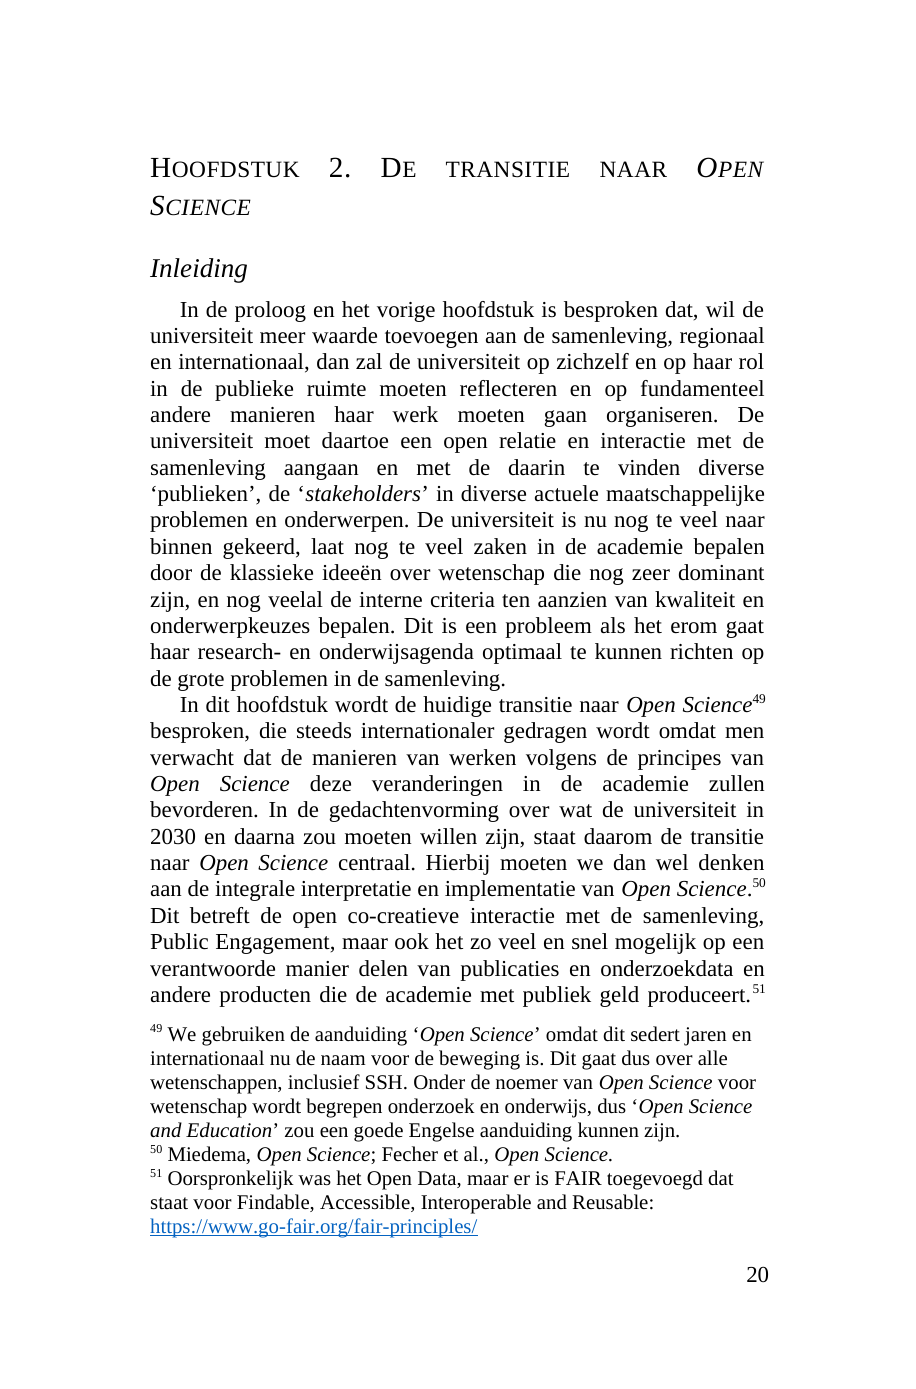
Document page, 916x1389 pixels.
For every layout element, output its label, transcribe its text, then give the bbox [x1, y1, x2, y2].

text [150, 691, 766, 1007]
text In de proloog en het vorige hoofdstuk is besproken dat, wil de universiteit meer waarde toevoegen aan de samenleving, regionaal en internationaal, dan zal de universiteit op zichzelf en op haar rol in de publieke ruimte moeten reflecteren en op fundamenteel andere manieren haar werk moeten gaan organiseren. De universiteit moet daartoe een open relatie en interactie met de samenleving aangaan en met de daarin te vinden diverse ‘publieken’, de ‘stakeholders’ in diverse actuele maatschappelijke problemen en onderwerpen. De universiteit is nu nog te veel naar binnen gekeerd, laat nog te veel zaken in de academie bepalen door de klassieke ideeën over wetenschap die nog zeer dominant zijn, en nog veelal de interne criteria ten aanzien van kwaliteit en onderwerpkeuzes bepalen. Dit is een probleem als het erom gaat haar research- en onderwijsagenda optimaal te kunnen richten op de grote problemen in de samenleving. [150, 296, 766, 691]
subtitle Hoofdstuk 2. De transitie naar Open Science [150, 150, 766, 222]
subtitle Inleiding [150, 252, 766, 283]
